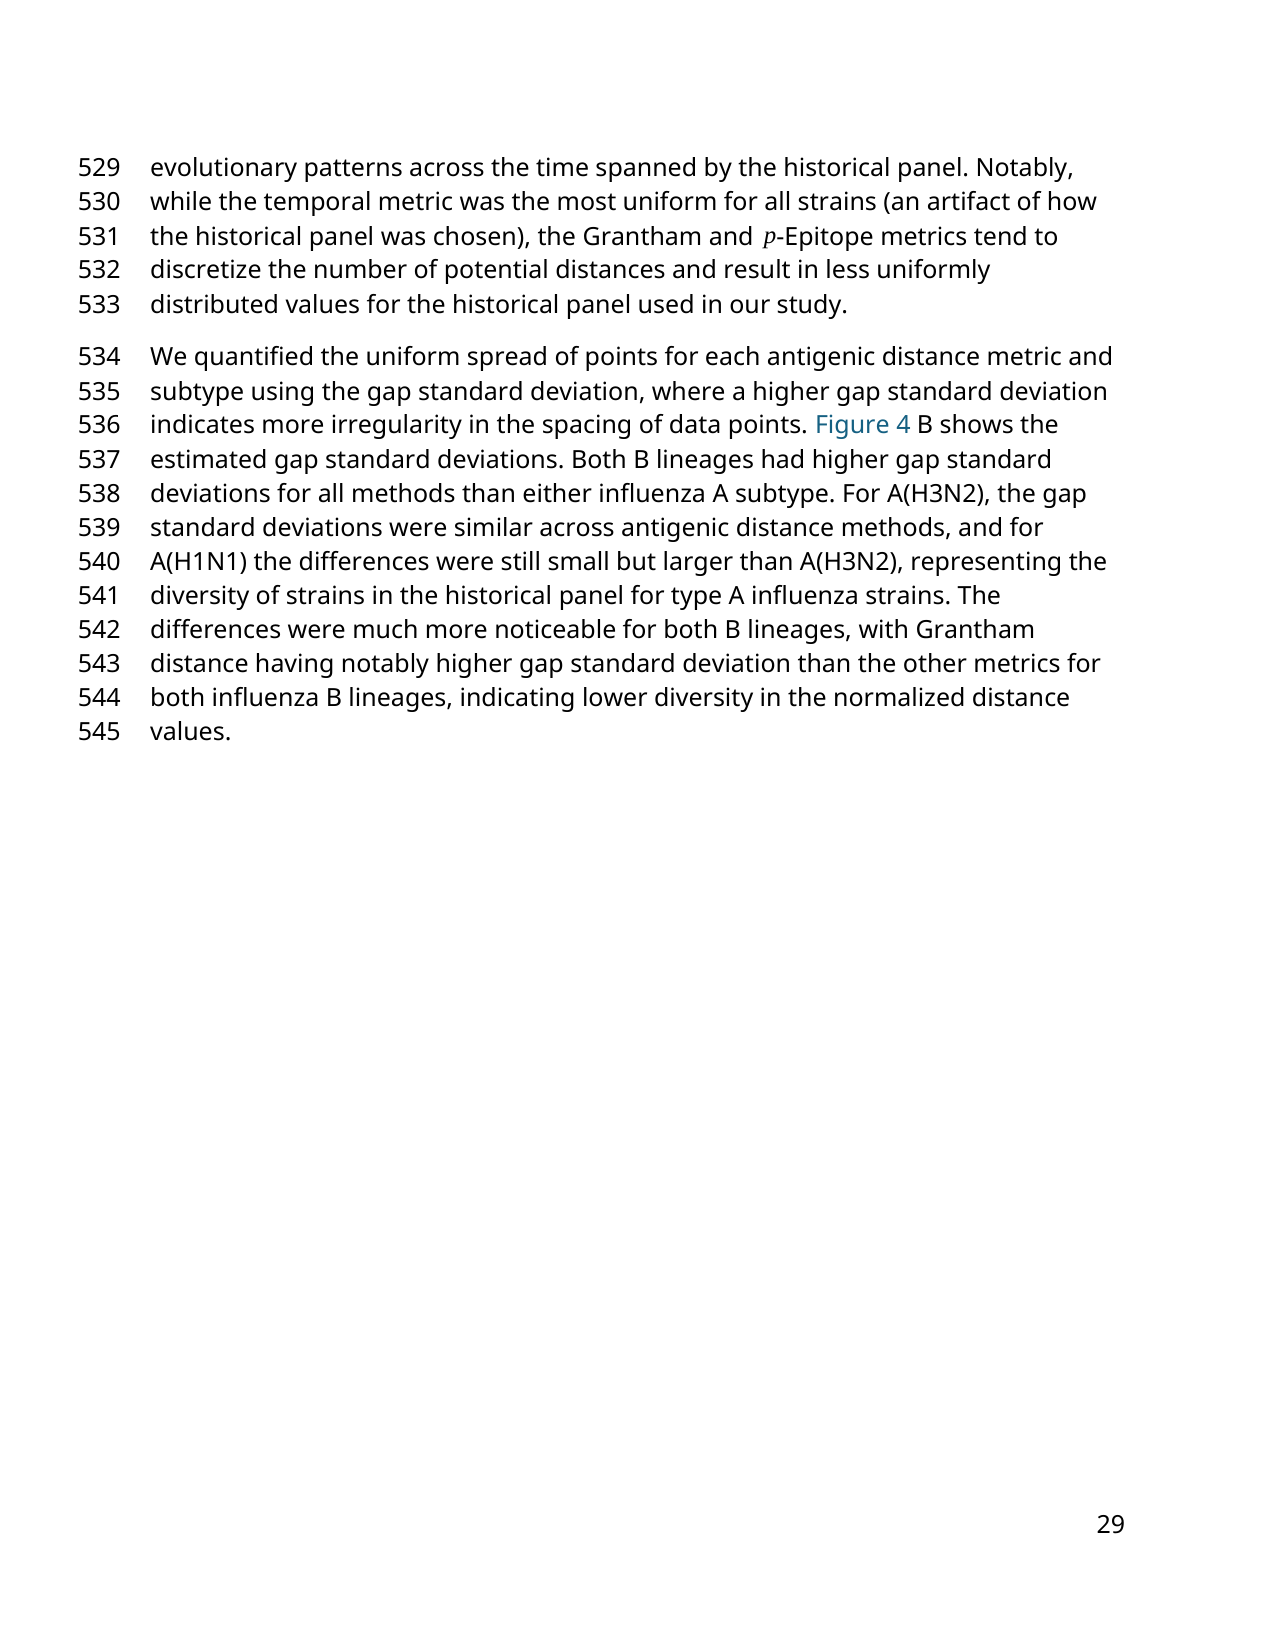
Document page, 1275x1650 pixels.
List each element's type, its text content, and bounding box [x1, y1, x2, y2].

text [150, 150, 1125, 320]
text We quantified the uniform spread of points for each antigenic distance metric and subtype using the gap standard deviation, where a higher gap standard deviation indicates more irregularity in the spacing of data points. Figure 4 B shows the estimated gap standard deviations. Both B lineages had higher gap standard deviations for all methods than either influenza A subtype. For A(H3N2), the gap standard deviations were similar across antigenic distance methods, and for A(H1N1) the differences were still small but larger than A(H3N2), representing the diversity of strains in the historical panel for type A influenza strains. The differences were much more noticeable for both B lineages, with Grantham distance having notably higher gap standard deviation than the other metrics for both influenza B lineages, indicating lower diversity in the normalized distance values. [150, 339, 1125, 748]
